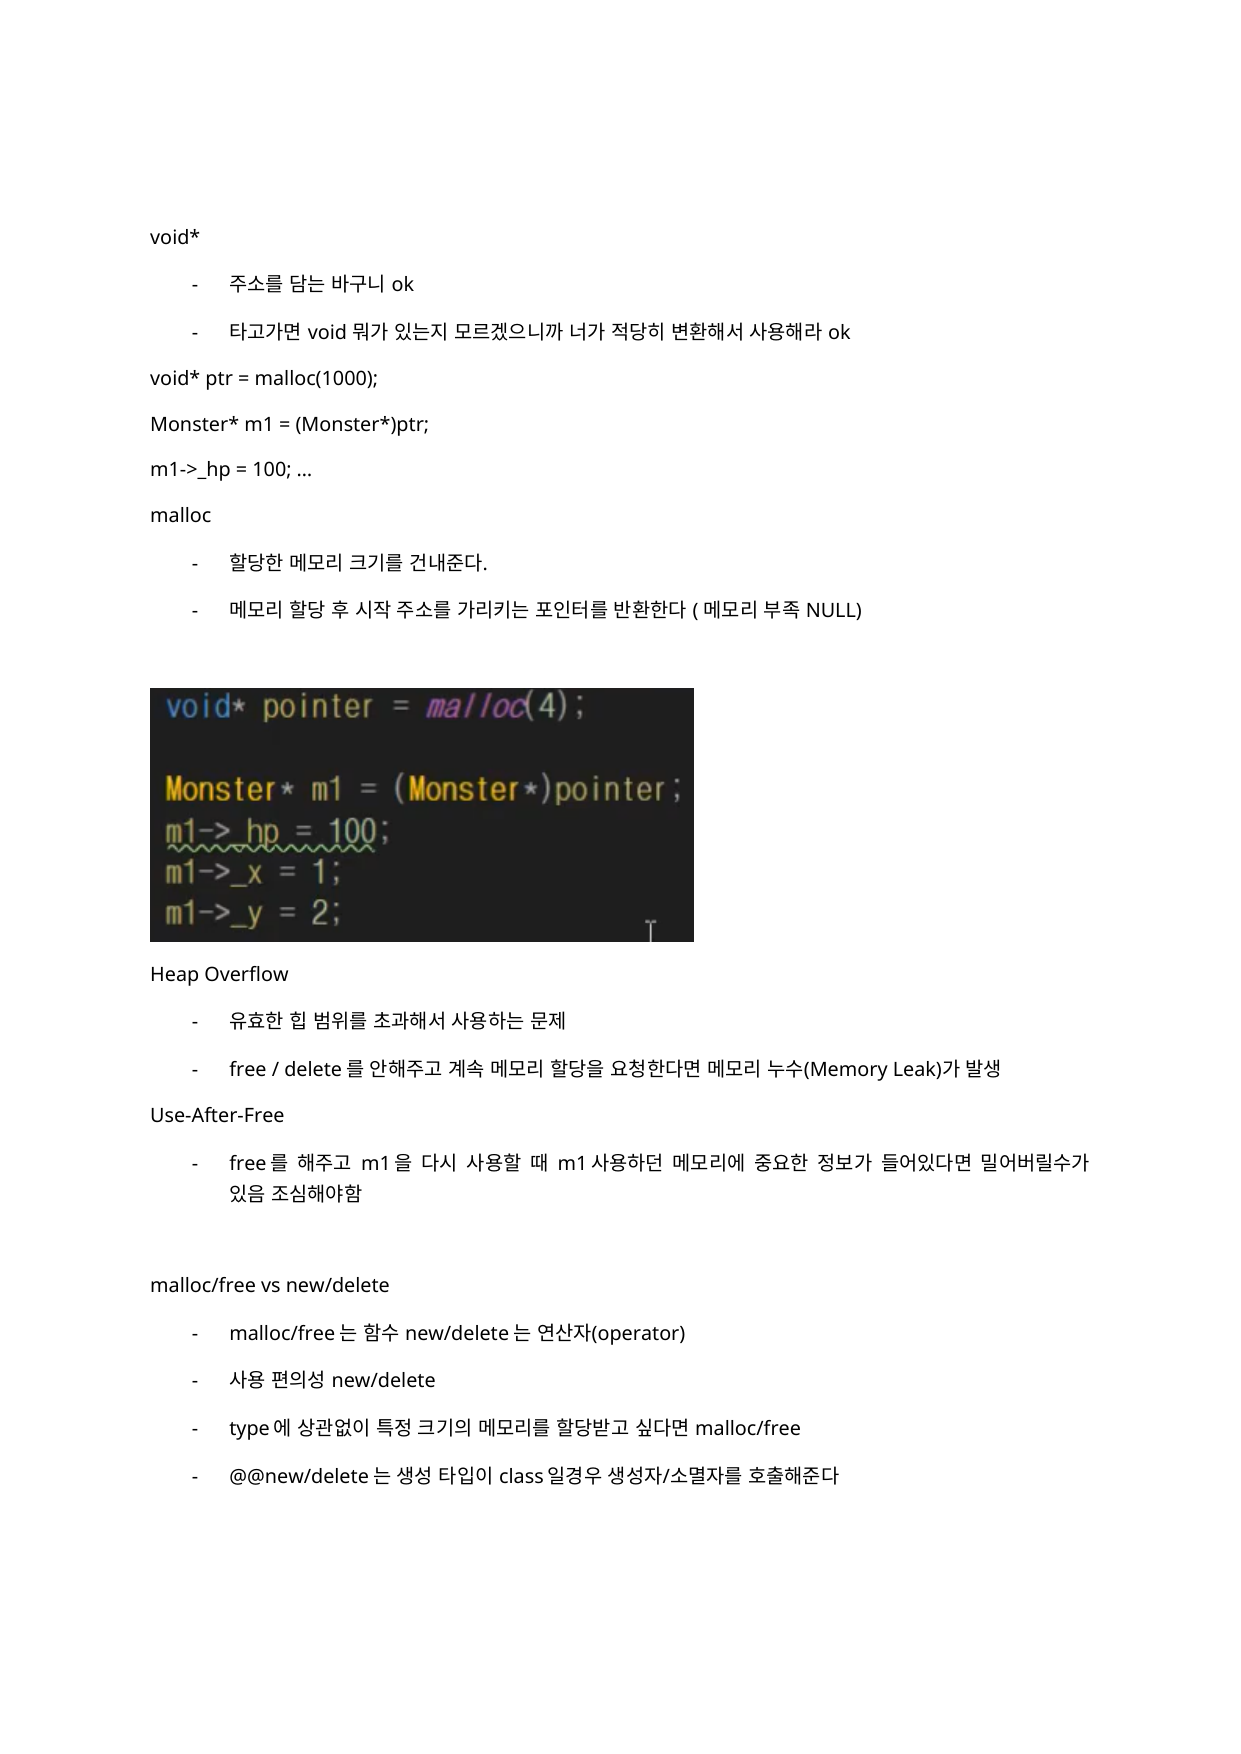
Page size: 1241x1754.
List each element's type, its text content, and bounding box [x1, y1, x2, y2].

picture [150, 688, 694, 942]
list @@new/delete는 생성 타입이 class일경우 생성자/소멸자를 호출해준다 [192, 1460, 1090, 1489]
list 사용 편의성 new/delete [192, 1365, 1090, 1393]
text Monster* m1 = (Monster*)ptr; [150, 410, 1090, 437]
text void* [150, 223, 1090, 250]
list 주소를 담는 바구니 ok [192, 269, 1090, 297]
list free를 해주고 m1을 다시 사용할 때 m1사용하던 메모리에 중요한 정보가 들어있다면 밀어버릴수가 있음 조심해야함 [192, 1147, 1090, 1207]
list malloc/free는 함수 new/delete는 연산자(operator) [192, 1317, 1090, 1346]
list 할당한 메모리 크기를 건내준다. [192, 547, 1090, 576]
list free / delete를 안해주고 계속 메모리 할당을 요청한다면 메모리 누수(Memory Leak)가 발생 [192, 1053, 1090, 1082]
list 메모리 할당 후 시작 주소를 가리키는 포인터를 반환한다 ( 메모리 부족 NULL) [192, 595, 1090, 623]
text malloc [150, 501, 1090, 528]
text Use-After-Free [150, 1101, 1090, 1128]
text Heap Overflow [150, 960, 1090, 987]
text malloc/free vs new/delete [150, 1271, 1090, 1298]
text m1->_hp = 100; … [150, 456, 1090, 482]
list 타고가면 void 뭐가 있는지 모르겠으니까 너가 적당히 변환해서 사용해라 ok [192, 316, 1090, 345]
text void* ptr = malloc(1000); [150, 364, 1090, 391]
list 유효한 힙 범위를 초과해서 사용하는 문제 [192, 1006, 1090, 1034]
list type에 상관없이 특정 크기의 메모리를 할당받고 싶다면 malloc/free [192, 1412, 1090, 1441]
